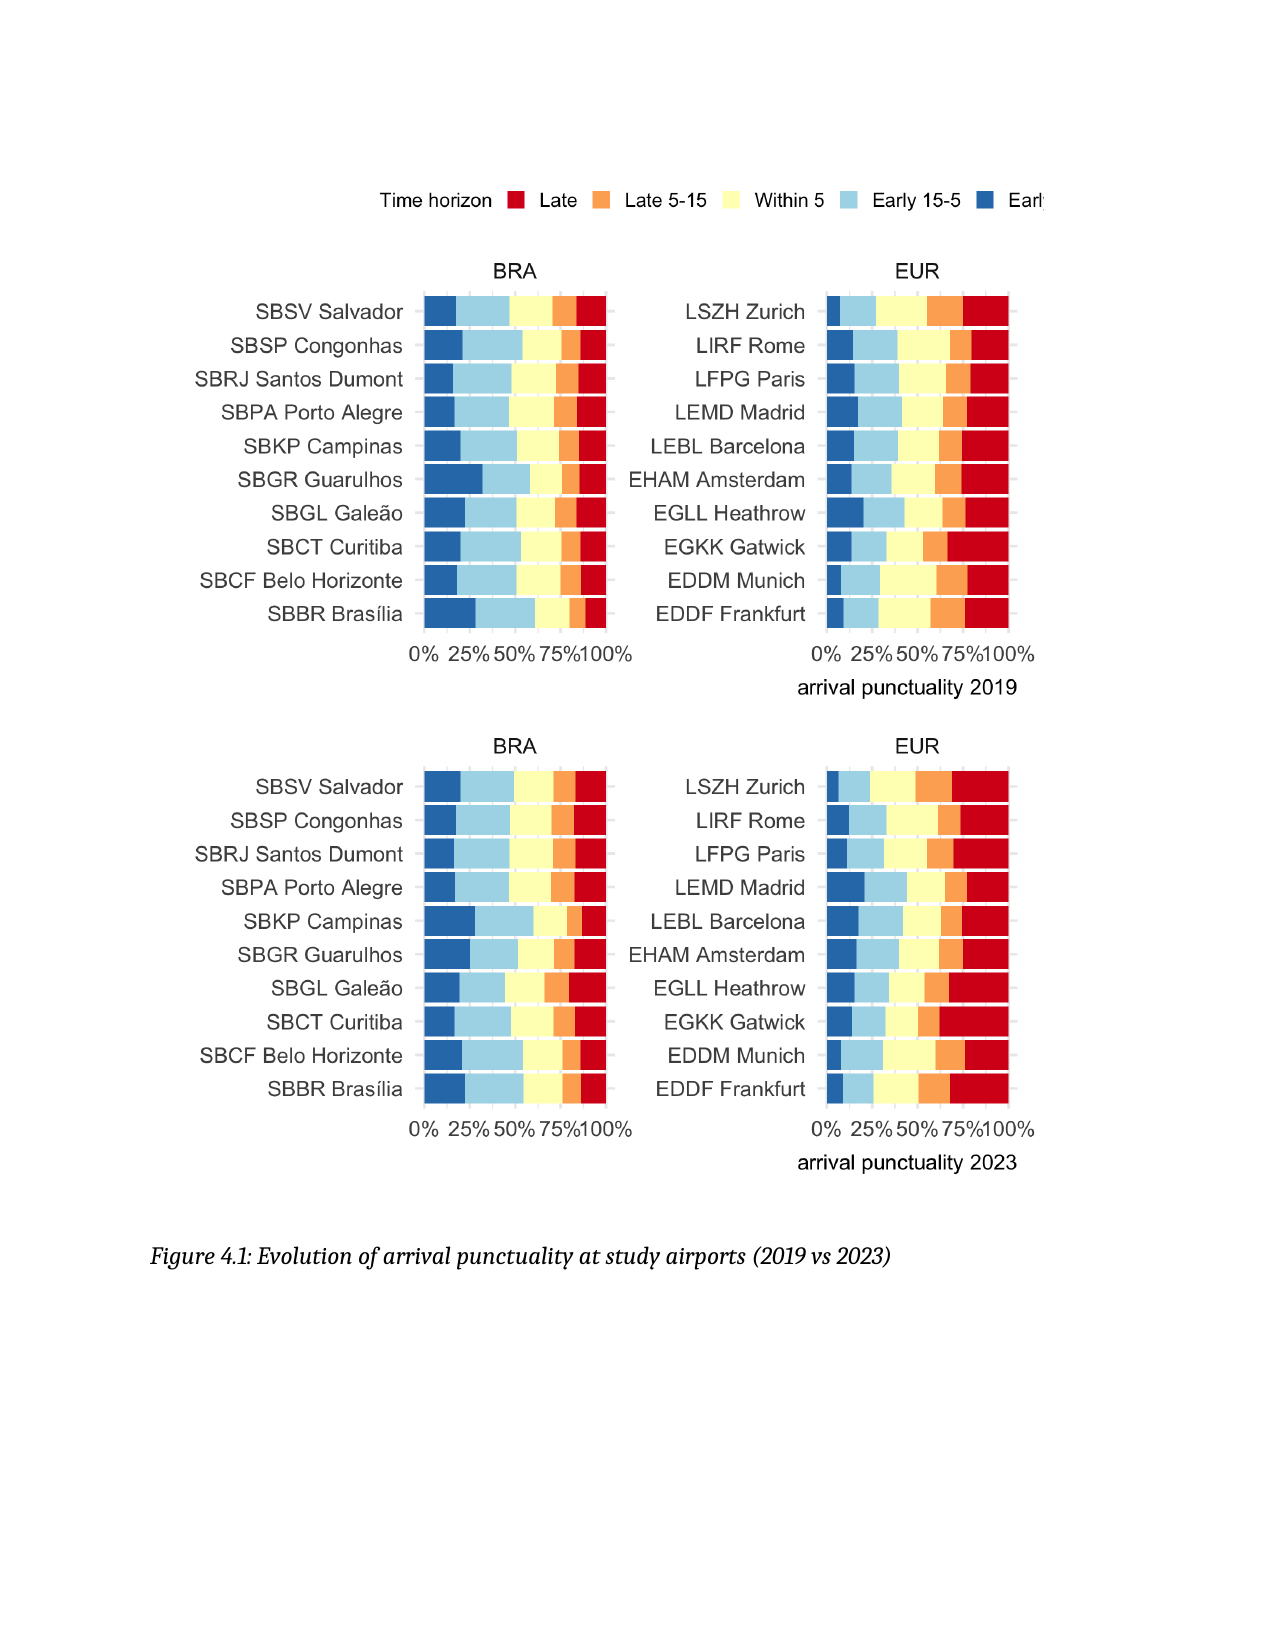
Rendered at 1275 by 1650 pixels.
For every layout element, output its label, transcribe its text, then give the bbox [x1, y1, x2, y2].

text Figure 4.1: Evolution of arrival punctuality at study airports (2019 vs 2023) [150, 1242, 1125, 1270]
picture [168, 150, 1044, 1200]
table_header [139, 150, 1094, 1221]
